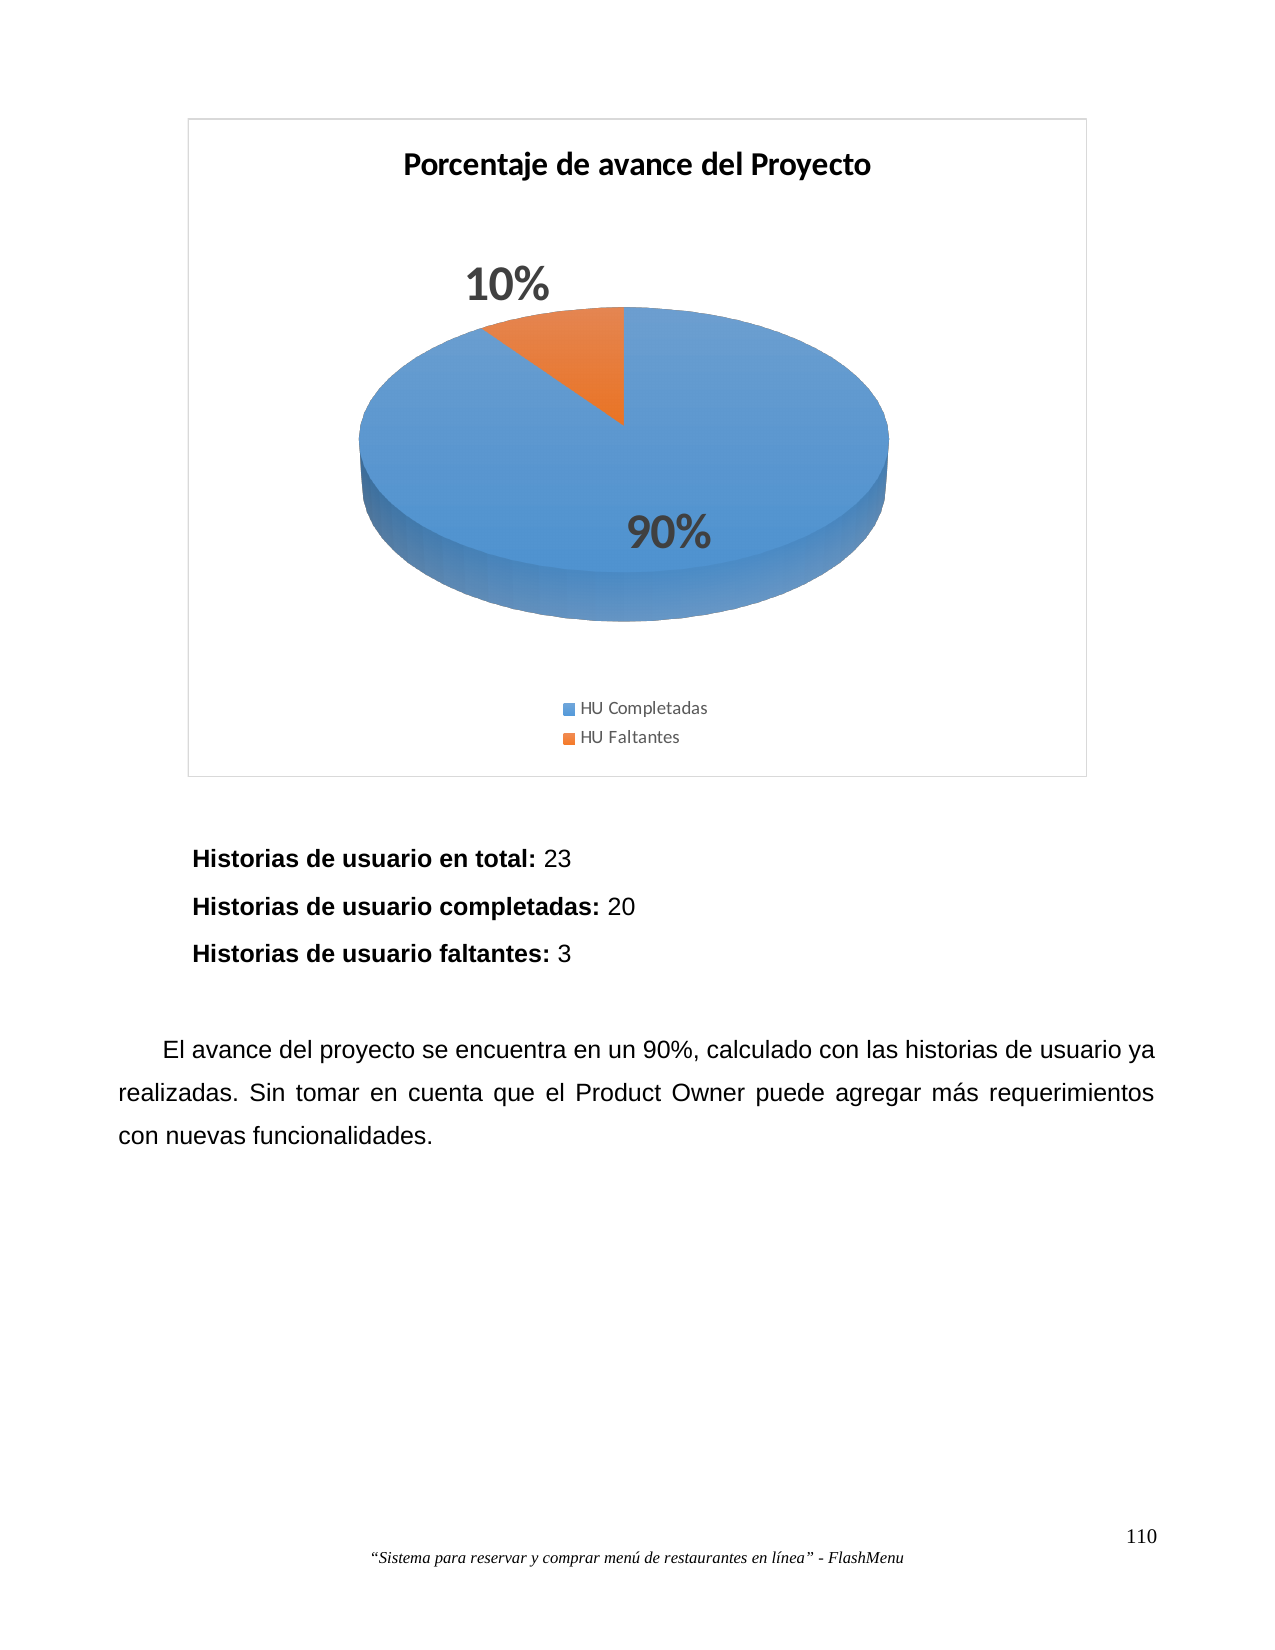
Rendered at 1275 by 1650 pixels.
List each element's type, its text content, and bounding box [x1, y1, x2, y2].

text Historias de usuario faltantes: 3 [192, 939, 1157, 968]
text Historias de usuario en total: 23 [192, 844, 1157, 872]
text Historias de usuario completadas: 20 [192, 891, 1157, 920]
text El avance del proyecto se encuentra en un 90%, calculado con las historias de usuario ya realizadas. Sin tomar en cuenta que el Product Owner puede agregar más requerimientos con nuevas funcionalidades. [118, 1034, 1157, 1149]
